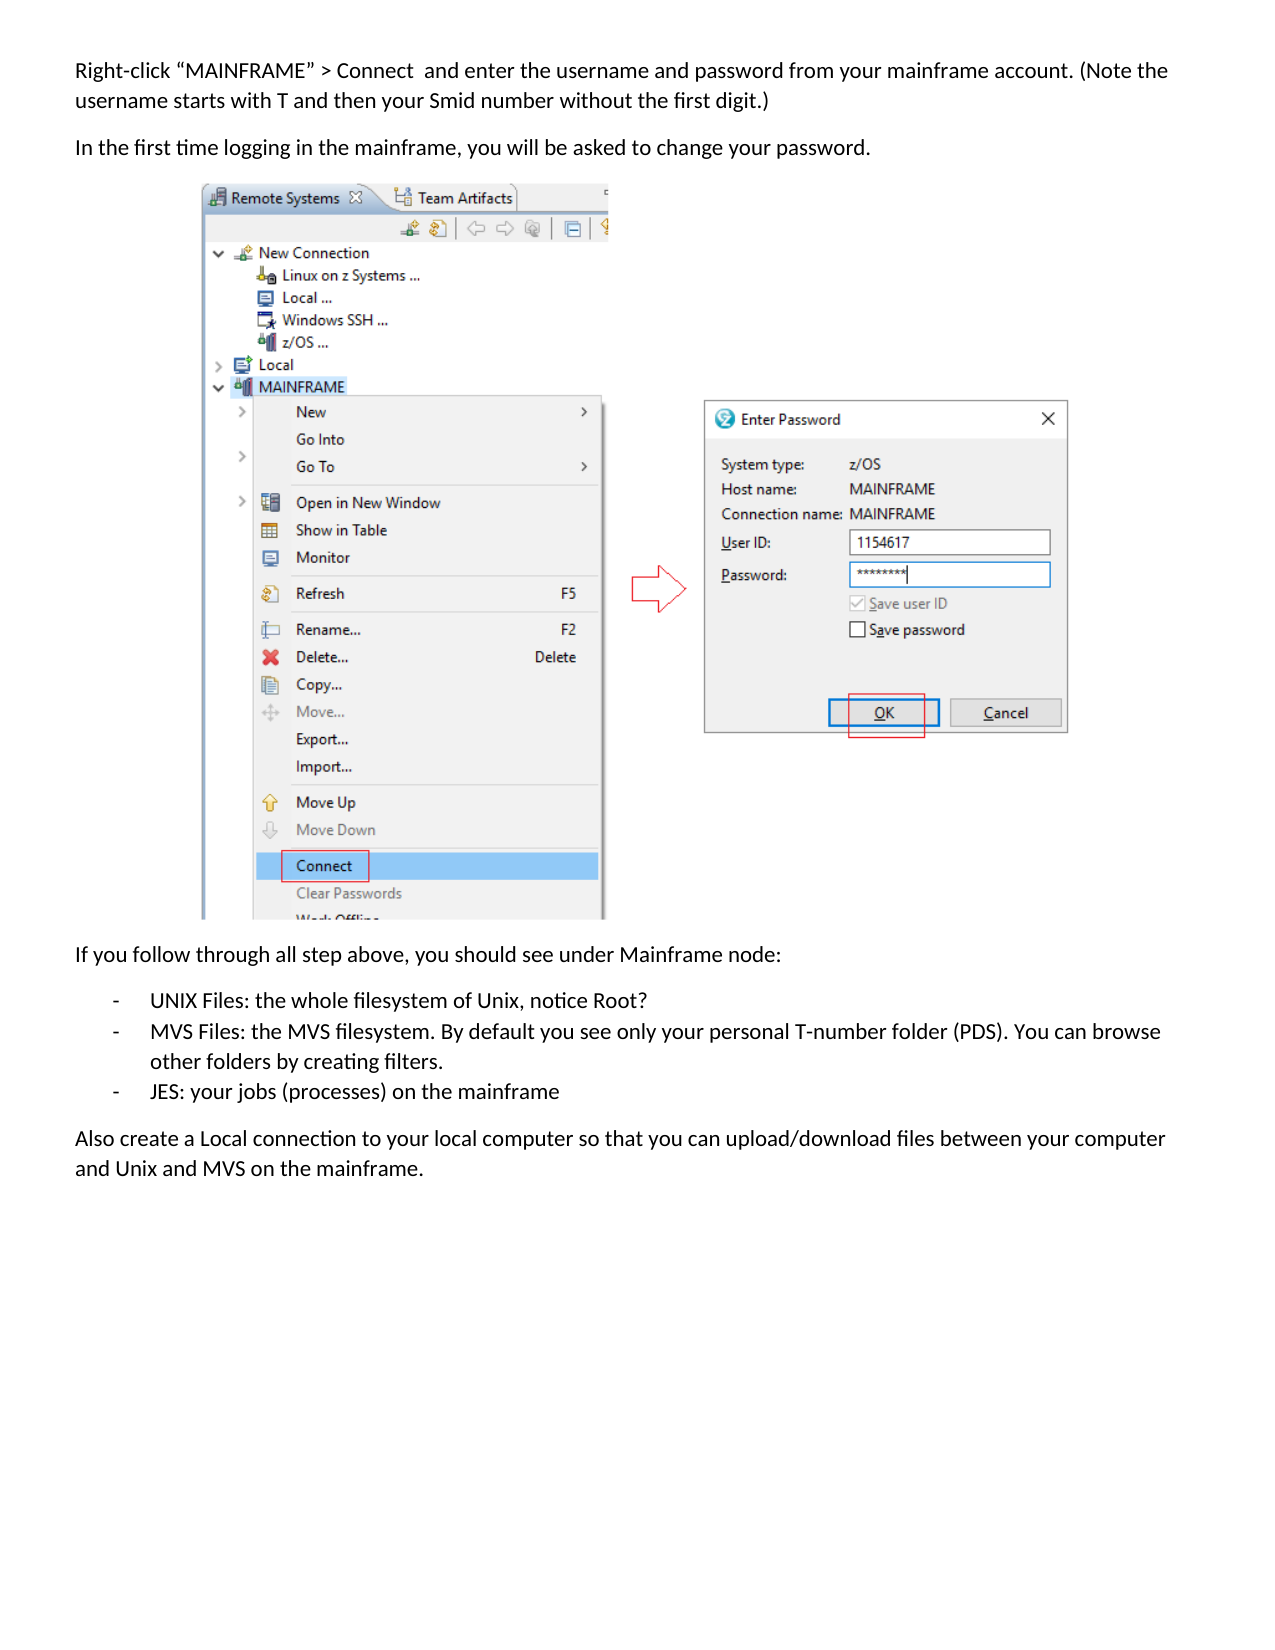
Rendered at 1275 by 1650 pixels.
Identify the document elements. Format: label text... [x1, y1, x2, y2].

text Right-click “MAINFRAME” > Connect and enter the username and password from your mainframe account. (Note the username starts with T and then your Smid number without the first digit.) [75, 56, 1200, 114]
picture [198, 180, 1077, 921]
text In the first time logging in the mainframe, you will be asked to change your password. [75, 133, 1200, 161]
list JES: your jobs (processes) on the mainframe [112, 1077, 1200, 1105]
list UNIX Files: the whole filesystem of Unix, notice Root? [112, 987, 1200, 1014]
list MVS Files: the MVS filesystem. By default you see only your personal T-number folder (PDS). You can browse other folders by creating filters. [112, 1017, 1200, 1075]
text If you follow through all step above, you should see under Mainframe node: [75, 940, 1200, 968]
text Also create a Local connection to your local computer so that you can upload/download files between your computer and Unix and MVS on the mainframe. [75, 1124, 1200, 1182]
